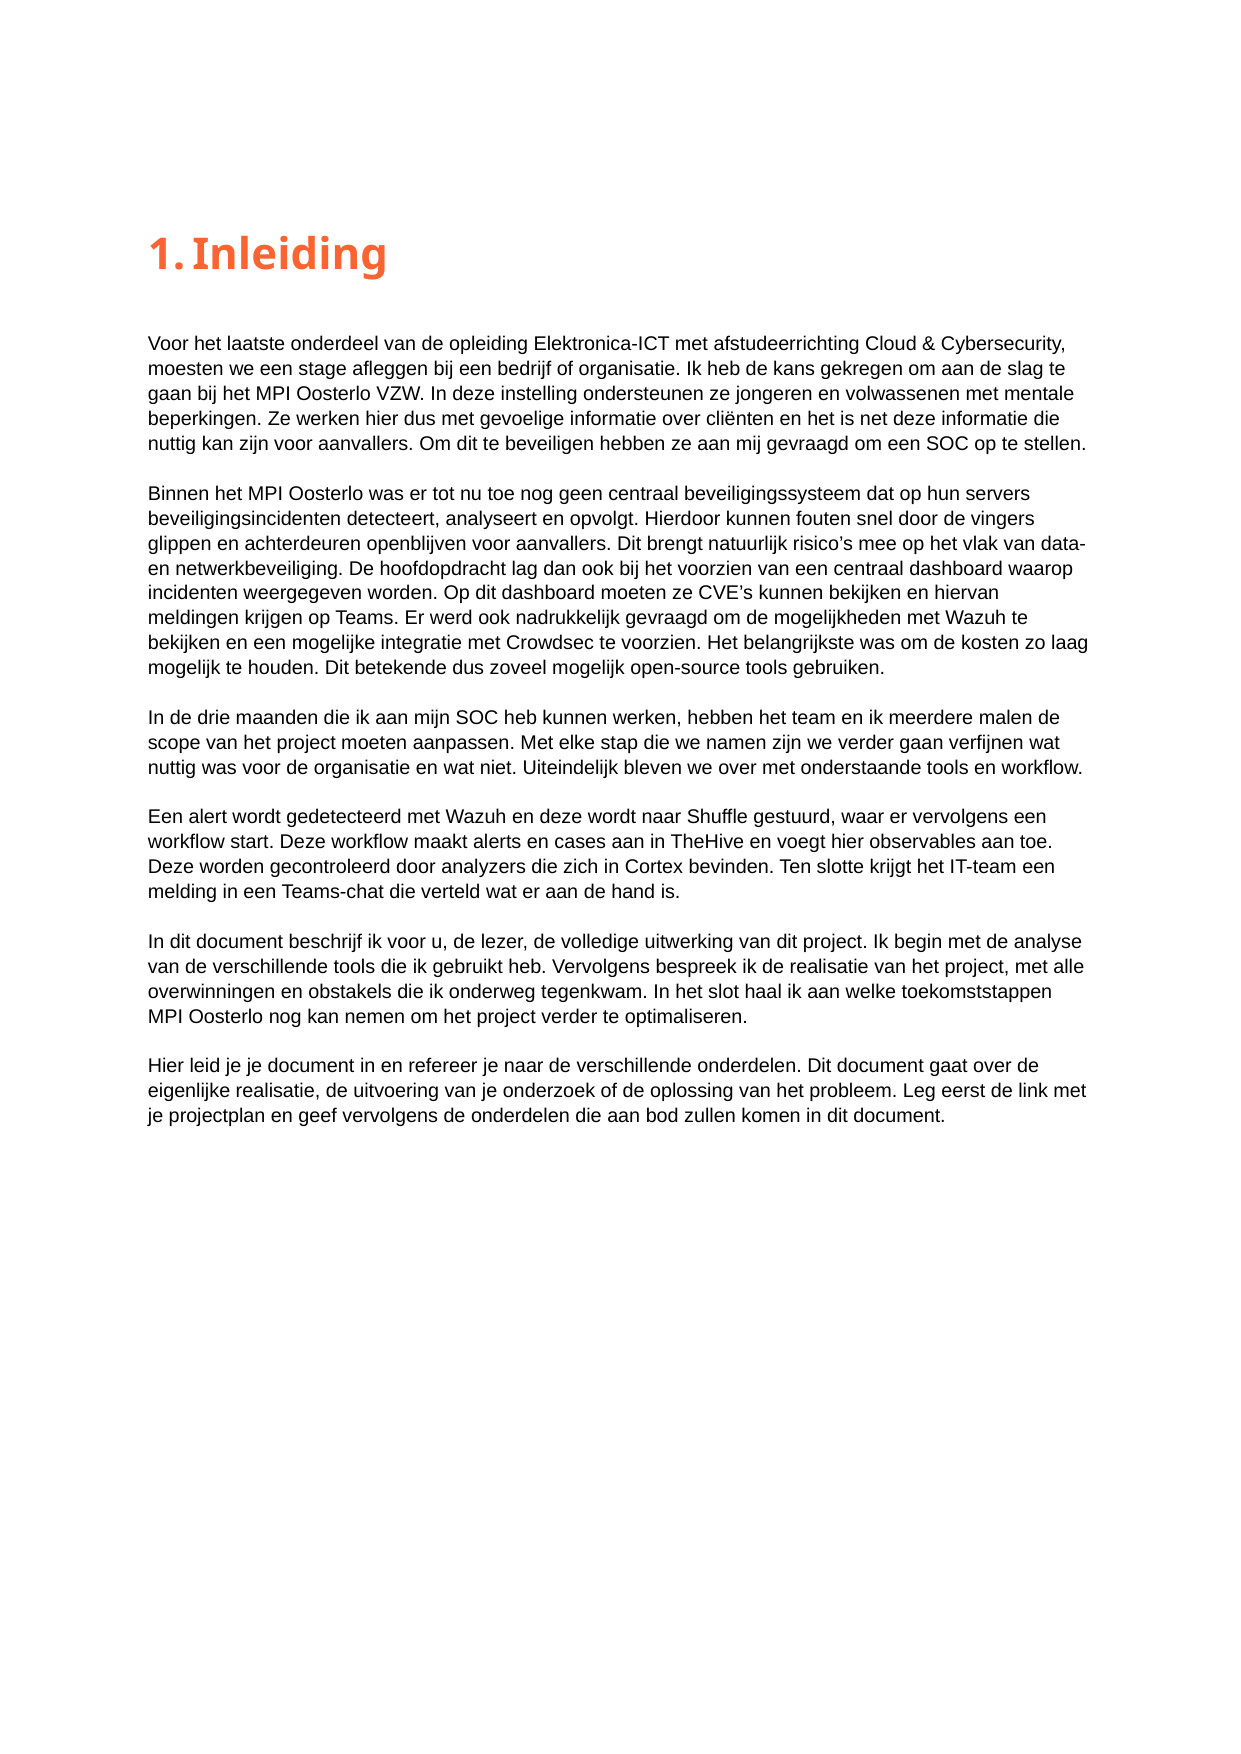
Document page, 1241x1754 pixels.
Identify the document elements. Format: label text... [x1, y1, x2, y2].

subtitle Inleiding [148, 223, 1092, 282]
text Een alert wordt gedetecteerd met Wazuh en deze wordt naar Shuffle gestuurd, waar er vervolgens een workflow start. Deze workflow maakt alerts en cases aan in TheHive en voegt hier observables aan toe. Deze worden gecontroleerd door analyzers die zich in Cortex bevinden. Ten slotte krijgt het IT-team een melding in een Teams-chat die verteld wat er aan de hand is. [148, 805, 1092, 903]
text Hier leid je je document in en refereer je naar de verschillende onderdelen. Dit document gaat over de eigenlijke realisatie, de uitvoering van je onderzoek of de oplossing van het probleem. Leg eerst de link met je projectplan en geef vervolgens de onderdelen die aan bod zullen komen in dit document. [148, 1054, 1092, 1127]
text Voor het laatste onderdeel van de opleiding Elektronica-ICT met afstudeerrichting Cloud & Cybersecurity, moesten we een stage afleggen bij een bedrijf of organisatie. Ik heb de kans gekregen om aan de slag te gaan bij het MPI Oosterlo VZW. In deze instelling ondersteunen ze jongeren en volwassenen met mentale beperkingen. Ze werken hier dus met gevoelige informatie over cliënten en het is net deze informatie die nuttig kan zijn voor aanvallers. Om dit te beveiligen hebben ze aan mij gevraagd om een SOC op te stellen. [148, 332, 1092, 454]
text In dit document beschrijf ik voor u, de lezer, de volledige uitwerking van dit project. Ik begin met de analyse van de verschillende tools die ik gebruikt heb. Vervolgens bespreek ik de realisatie van het project, met alle overwinningen en obstakels die ik onderweg tegenkwam. In het slot haal ik aan welke toekomststappen MPI Oosterlo nog kan nemen om het project verder te optimaliseren. [148, 930, 1092, 1027]
text In de drie maanden die ik aan mijn SOC heb kunnen werken, hebben het team en ik meerdere malen de scope van het project moeten aanpassen. Met elke stap die we namen zijn we verder gaan verfijnen wat nuttig was voor de organisatie en wat niet. Uiteindelijk bleven we over met onderstaande tools en workflow. [148, 706, 1092, 778]
text Binnen het MPI Oosterlo was er tot nu toe nog geen centraal beveiligingssysteem dat op hun servers beveiligingsincidenten detecteert, analyseert en opvolgt. Hierdoor kunnen fouten snel door de vingers glippen en achterdeuren openblijven voor aanvallers. Dit brengt natuurlijk risico’s mee op het vlak van data- en netwerkbeveiliging. De hoofdopdracht lag dan ook bij het voorzien van een centraal dashboard waarop incidenten weergegeven worden. Op dit dashboard moeten ze CVE’s kunnen bekijken en hiervan meldingen krijgen op Teams. Er werd ook nadrukkelijk gevraagd om de mogelijkheden met Wazuh te bekijken en een mogelijke integratie met Crowdsec te voorzien. Het belangrijkste was om de kosten zo laag mogelijk te houden. Dit betekende dus zoveel mogelijk open-source tools gebruiken. [148, 482, 1092, 679]
